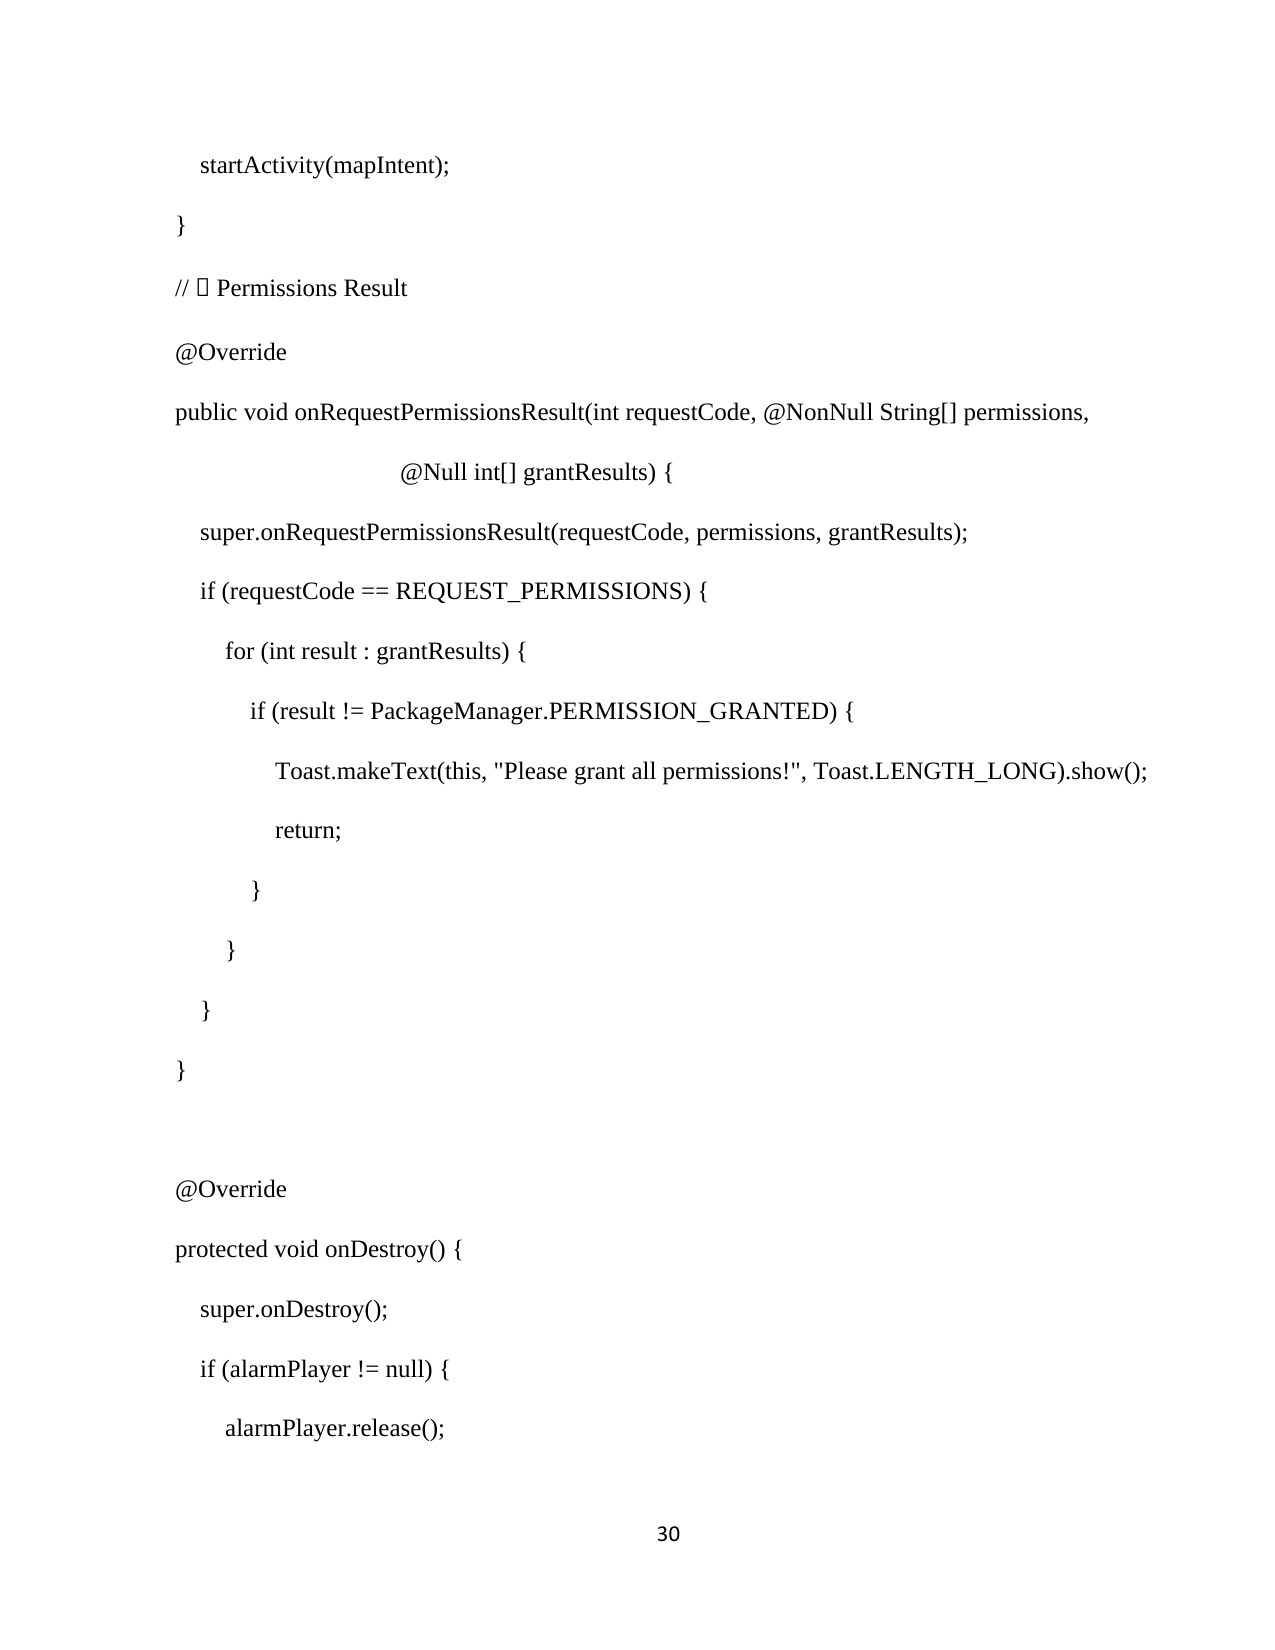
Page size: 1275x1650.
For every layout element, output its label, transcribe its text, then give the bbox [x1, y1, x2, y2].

text // Permissions Result [150, 269, 1186, 304]
text super.onDestroy(); [150, 1294, 1186, 1323]
text if (requestCode == REQUEST_PERMISSIONS) { [150, 576, 1186, 605]
text public void onRequestPermissionsResult(int requestCode, @NonNull String[] permissions, [150, 397, 1186, 426]
text if (alarmPlayer != null) { [150, 1354, 1186, 1382]
text @Override [150, 337, 1186, 366]
text } [150, 1055, 1186, 1083]
text } [150, 875, 1186, 904]
text } [150, 935, 1186, 964]
text @Null int[] grantResults) { [150, 457, 1186, 486]
text for (int result : grantResults) { [150, 636, 1186, 665]
text super.onRequestPermissionsResult(requestCode, permissions, grantResults); [150, 517, 1186, 545]
text Toast.makeText(this, "Please grant all permissions!", Toast.LENGTH_LONG).show(); [150, 756, 1186, 784]
text @Override [150, 1174, 1186, 1203]
text } [150, 210, 1186, 238]
text return; [150, 816, 1186, 844]
text startActivity(mapIntent); [150, 150, 1186, 179]
text alarmPlayer.release(); [150, 1413, 1186, 1442]
text if (result != PackageManager.PERMISSION_GRANTED) { [150, 696, 1186, 725]
text protected void onDestroy() { [150, 1234, 1186, 1263]
text } [150, 995, 1186, 1024]
